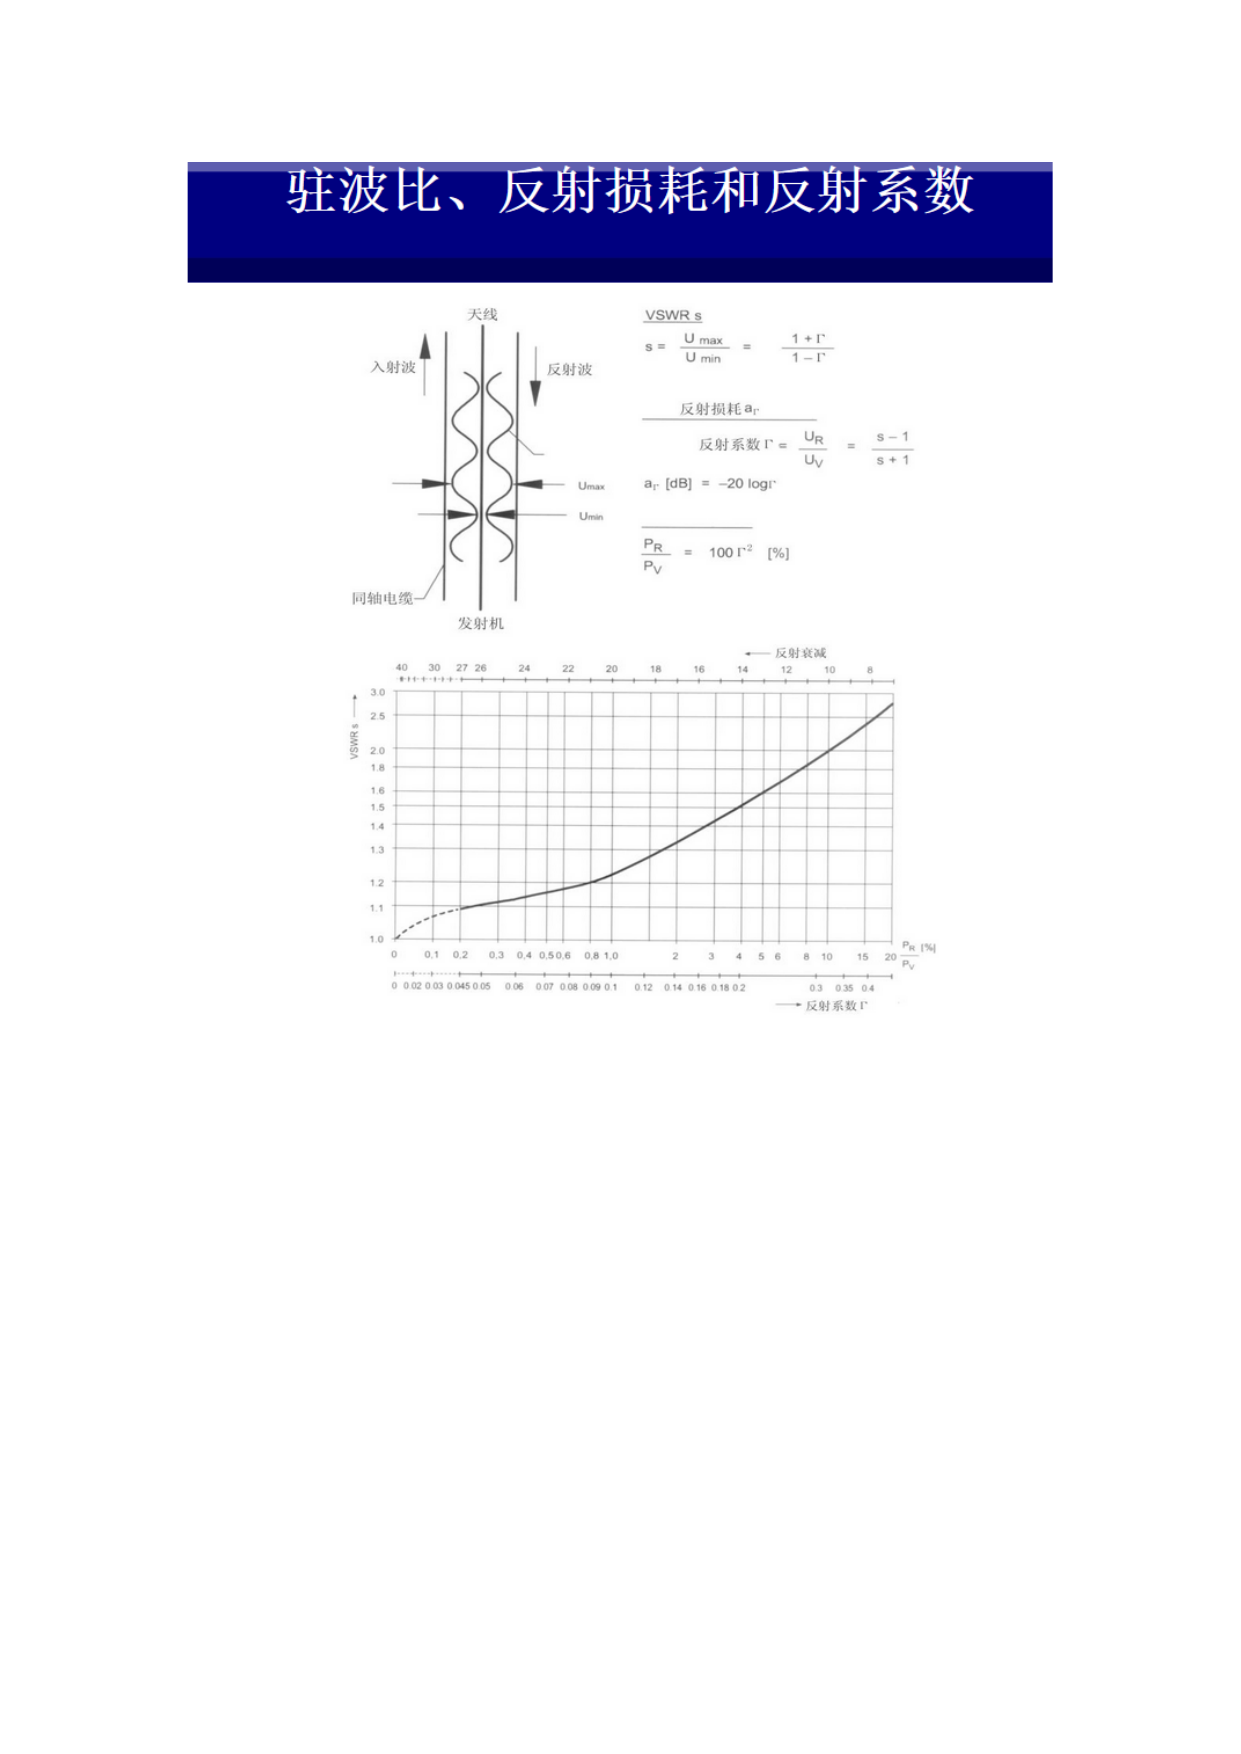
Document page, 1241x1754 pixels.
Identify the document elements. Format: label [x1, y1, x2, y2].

picture [187, 162, 1053, 1029]
